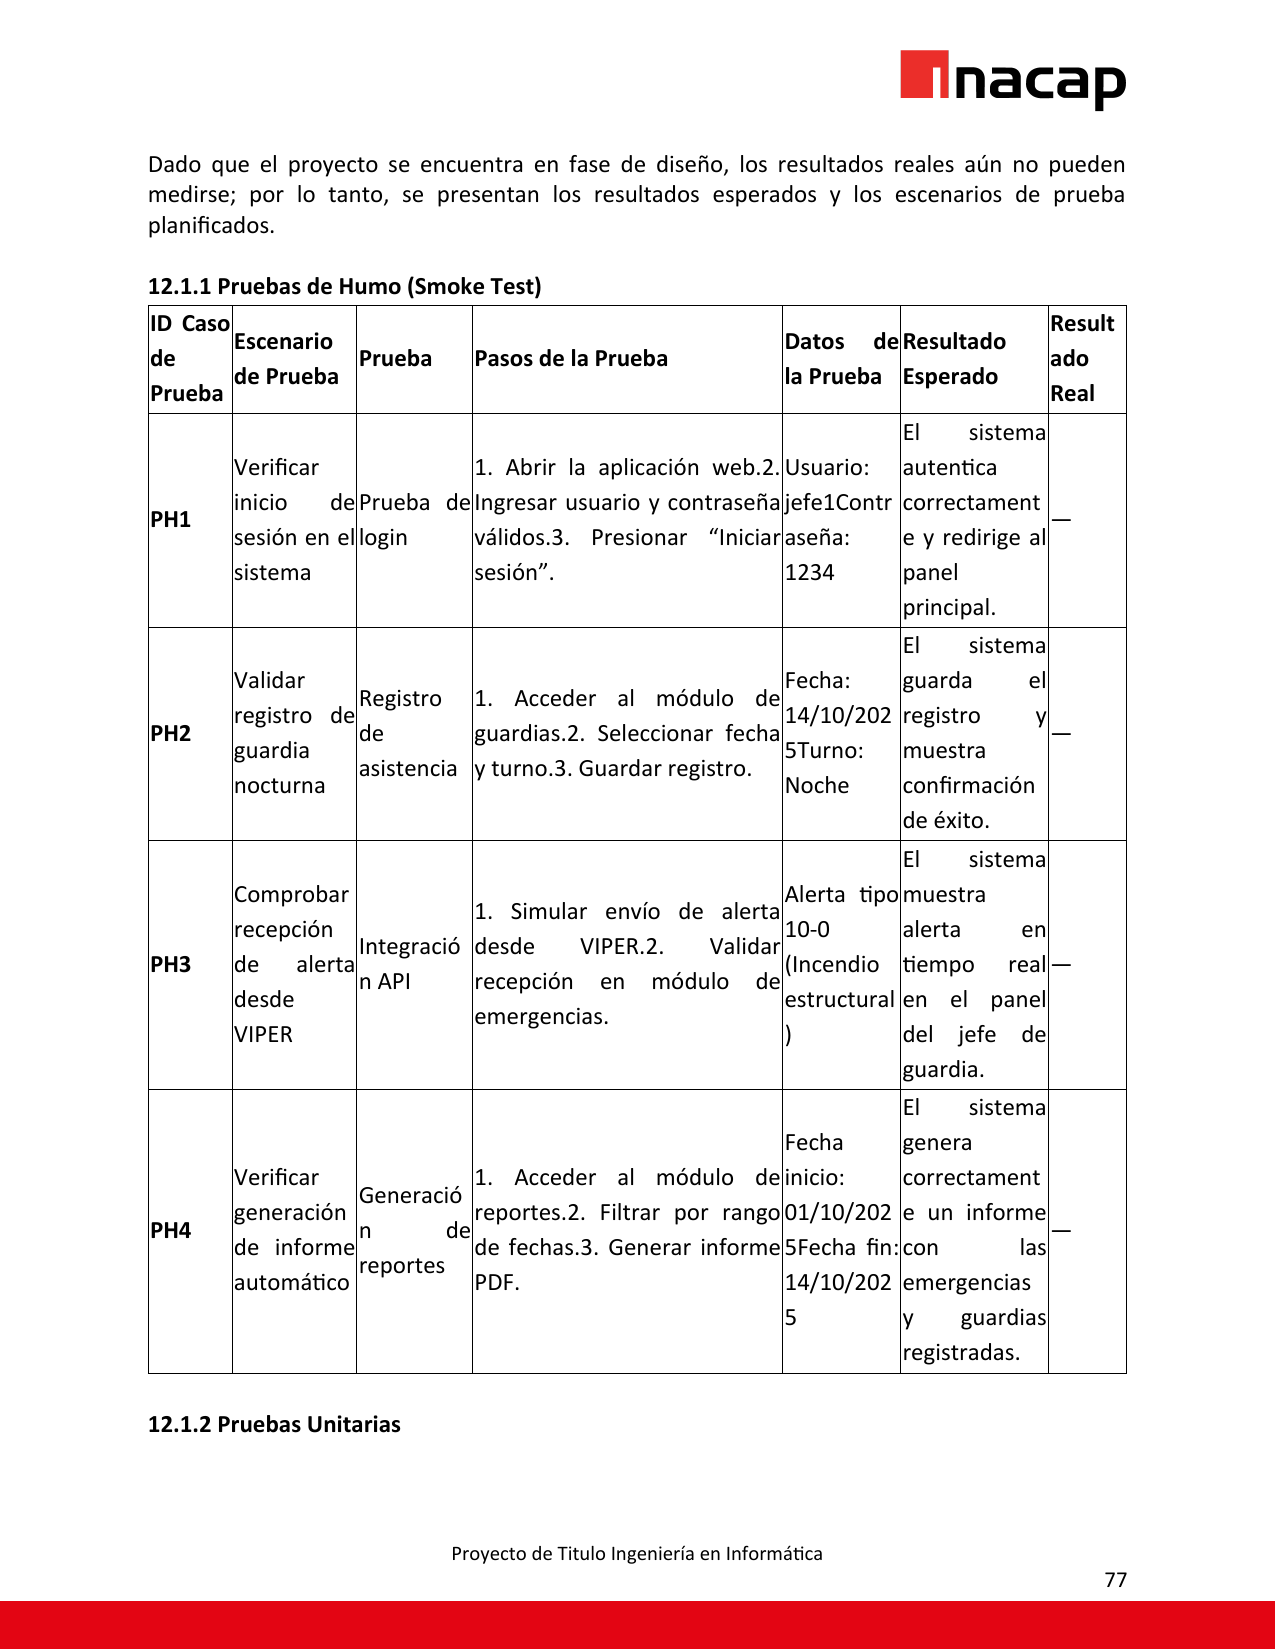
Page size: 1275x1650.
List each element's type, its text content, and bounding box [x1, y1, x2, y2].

table_cell Registro de asistencia [357, 628, 472, 840]
table_cell El sistema guarda el registro y muestra confirmación de éxito. [901, 628, 1048, 840]
table_cell — [1049, 841, 1126, 1089]
table_cell Verificar inicio de sesión en el sistema [233, 414, 356, 627]
table_header Resultado Esperado [901, 306, 1048, 413]
table_cell 1. Simular envío de alerta desde VIPER.2. Validar recepción en módulo de emergencias. [473, 841, 782, 1089]
table_header Pasos de la Prueba [473, 306, 782, 413]
text Dado que el proyecto se encuentra en fase de diseño, los resultados reales aún no pueden medirse; por lo tanto, se presentan los resultados esperados y los escenarios de prueba planificados. [148, 148, 1127, 239]
table_cell Fecha: 14/10/2025Turno: Noche [783, 628, 900, 840]
table_cell Usuario: jefe1Contraseña: 1234 [783, 414, 900, 627]
table_cell Verificar generación de informe automático [233, 1090, 356, 1372]
table_cell Validar registro de guardia nocturna [233, 628, 356, 840]
table_cell — [1049, 628, 1126, 840]
table_header Datos de la Prueba [783, 306, 900, 413]
table_cell El sistema muestra alerta en tiempo real en el panel del jefe de guardia. [901, 841, 1048, 1089]
table_header Prueba [357, 306, 472, 413]
table_cell PH3 [149, 841, 232, 1089]
table_cell — [1049, 414, 1126, 627]
table_cell — [1049, 1090, 1126, 1372]
table_cell Comprobar recepción de alerta desde VIPER [233, 841, 356, 1089]
table_cell PH4 [149, 1090, 232, 1372]
table_cell 1. Abrir la aplicación web.2. Ingresar usuario y contraseña válidos.3. Presionar “Iniciar sesión”. [473, 414, 782, 627]
picture [884, 46, 1128, 112]
table_header Resultado Real [1049, 306, 1126, 413]
table_cell El sistema genera correctamente un informe con las emergencias y guardias registradas. [901, 1090, 1048, 1372]
table_cell Generación de reportes [357, 1090, 472, 1372]
table_cell Integración API [357, 841, 472, 1089]
table_cell PH2 [149, 628, 232, 840]
table_cell 1. Acceder al módulo de guardias.2. Seleccionar fecha y turno.3. Guardar registro. [473, 628, 782, 840]
table_cell 1. Acceder al módulo de reportes.2. Filtrar por rango de fechas.3. Generar informe PDF. [473, 1090, 782, 1372]
table_cell El sistema autentica correctamente y redirige al panel principal. [901, 414, 1048, 627]
table_cell Prueba de login [357, 414, 472, 627]
table_header Escenario de Prueba [233, 306, 356, 413]
text 12.1.1 Pruebas de Humo (Smoke Test) [148, 270, 1127, 300]
table_cell PH1 [149, 414, 232, 627]
table_cell Fecha inicio: 01/10/2025Fecha fin: 14/10/2025 [783, 1090, 900, 1372]
table_cell Alerta tipo 10-0 (Incendio estructural) [783, 841, 900, 1089]
table_header ID Caso de Prueba [149, 306, 232, 413]
text 12.1.2 Pruebas Unitarias [148, 1408, 1127, 1439]
